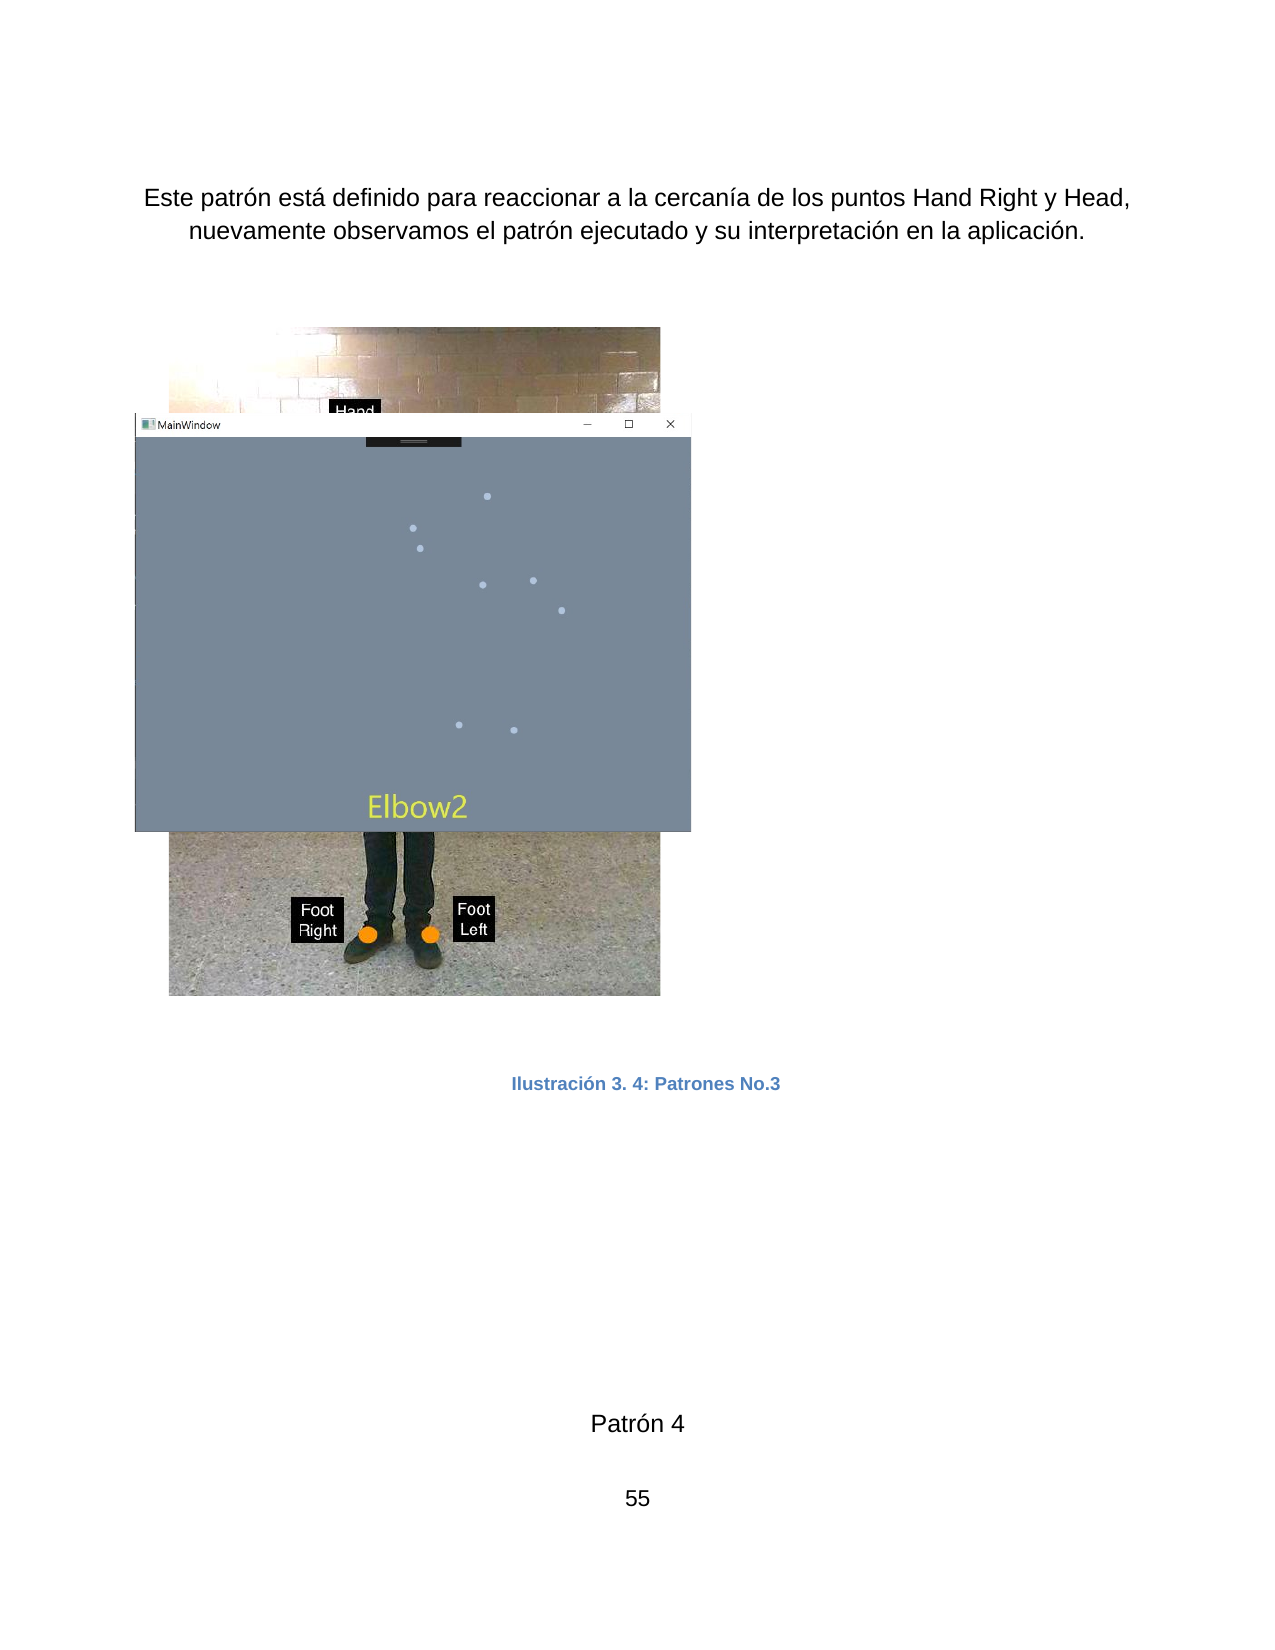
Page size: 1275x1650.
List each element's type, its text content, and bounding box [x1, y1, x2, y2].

picture [134, 327, 692, 996]
text Este patrón está definido para reaccionar a la cercanía de los puntos Hand Right y Head, nuevamente observamos el patrón ejecutado y su interpretación en la aplicación. [133, 183, 1142, 245]
text Patrón 4 [133, 1409, 1142, 1438]
